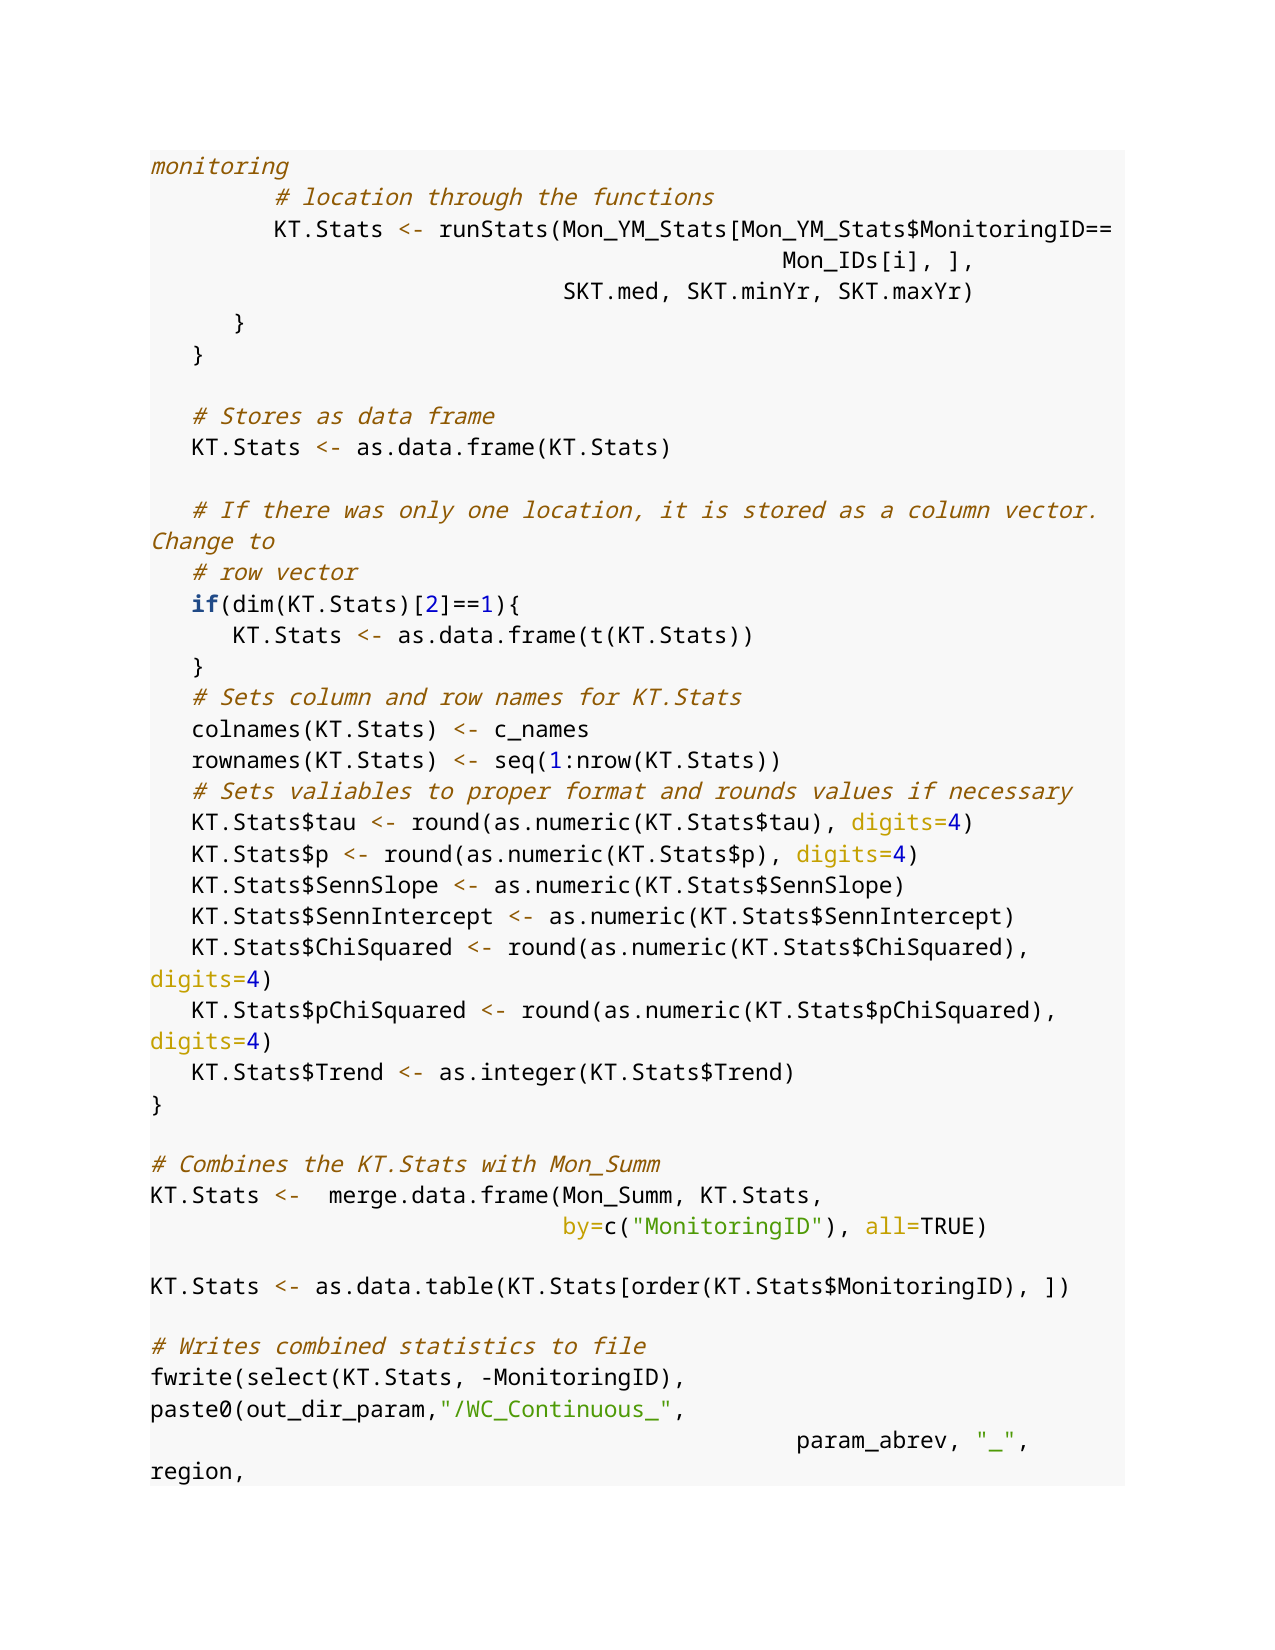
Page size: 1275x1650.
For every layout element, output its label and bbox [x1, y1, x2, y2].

text [150, 150, 1125, 1486]
